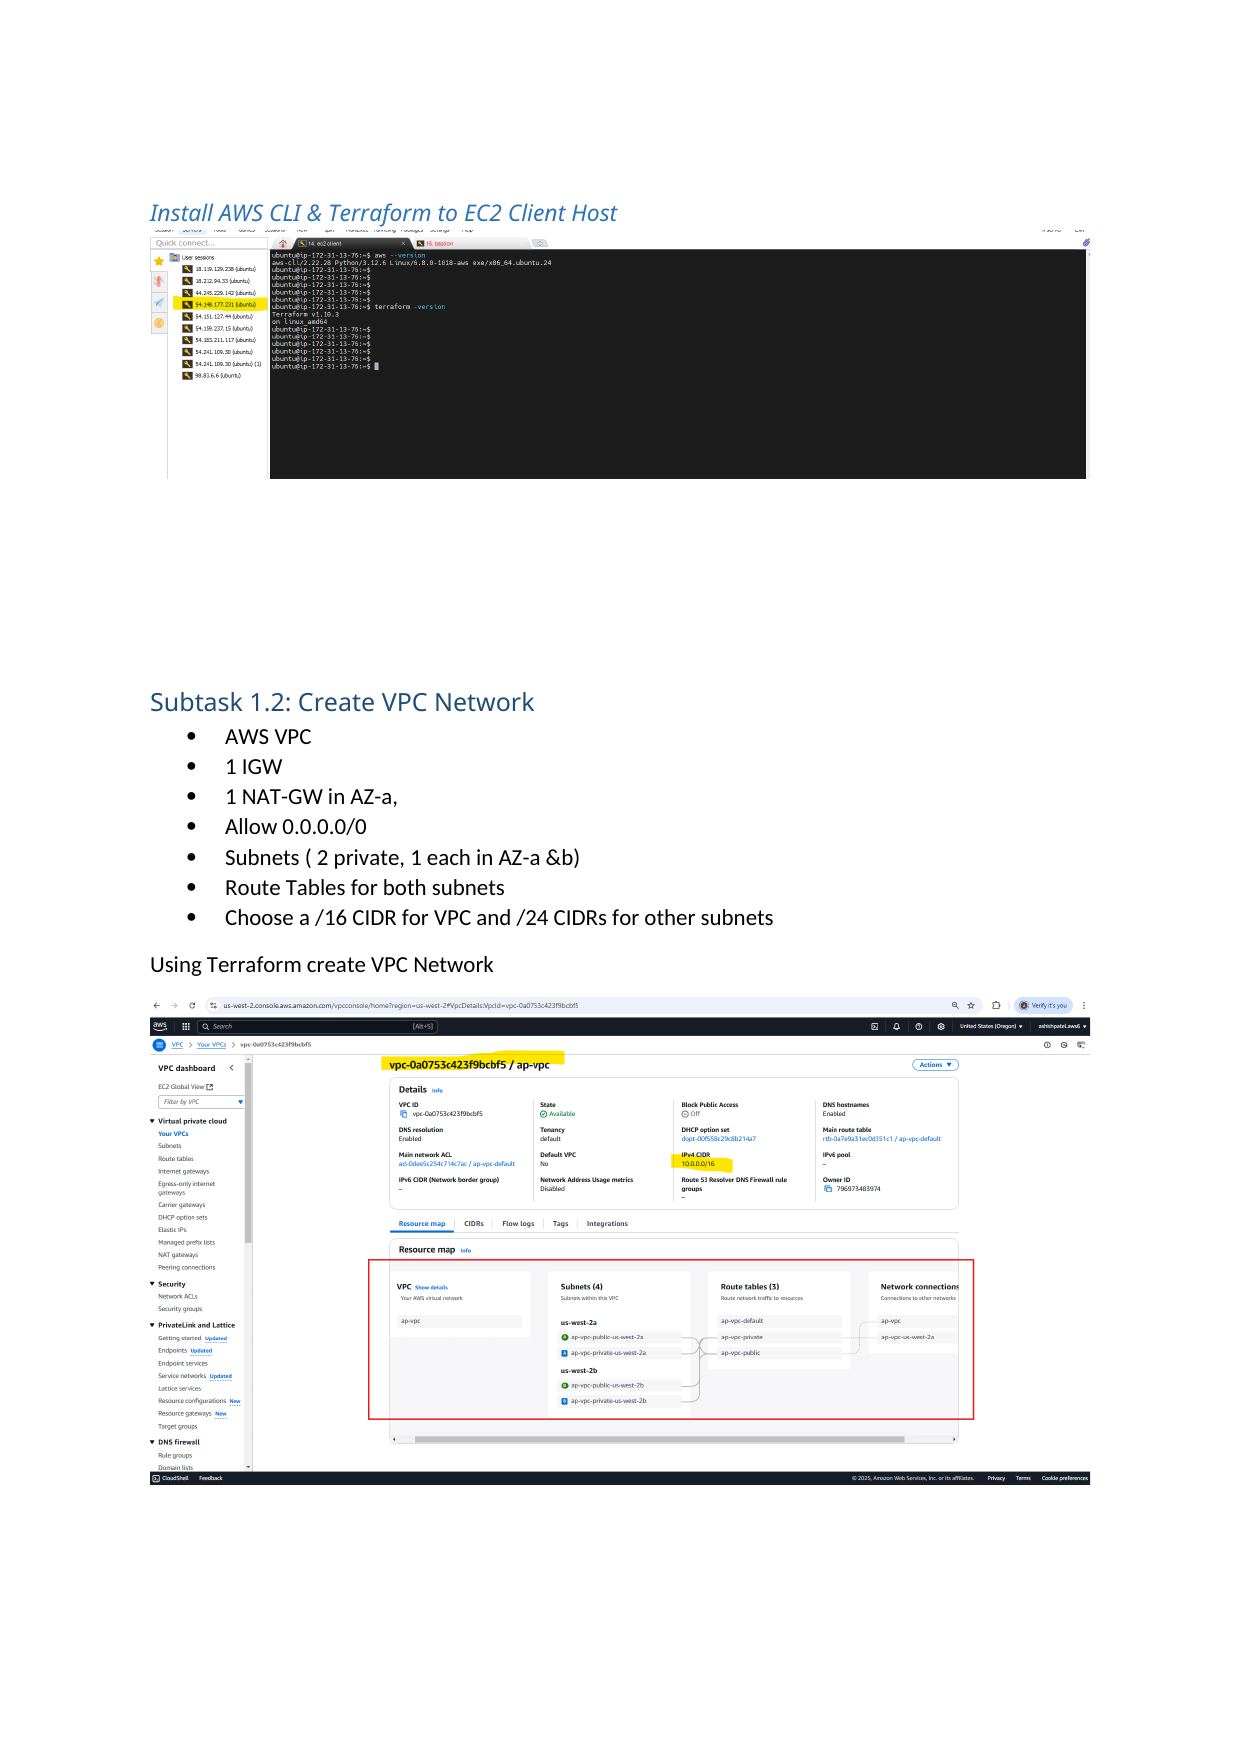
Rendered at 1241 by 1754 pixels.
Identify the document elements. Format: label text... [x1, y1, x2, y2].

picture [150, 230, 1091, 479]
list Choose a /16 CIDR for VPC and /24 CIDRs for other subnets [187, 903, 1090, 931]
subtitle Install AWS CLI & Terraform to EC2 Client Host [150, 197, 1090, 228]
list AWS VPC [187, 722, 1090, 750]
picture [150, 996, 1091, 1485]
list 1 NAT-GW in AZ-a, [187, 782, 1090, 810]
list Allow 0.0.0.0/0 [187, 812, 1090, 840]
list Route Tables for both subnets [187, 873, 1090, 901]
text Using Terraform create VPC Network [150, 950, 1090, 978]
list Subnets ( 2 private, 1 each in AZ-a &b) [187, 843, 1090, 871]
list 1 IGW [187, 752, 1090, 780]
subtitle Subtask 1.2: Create VPC Network [150, 685, 1090, 719]
